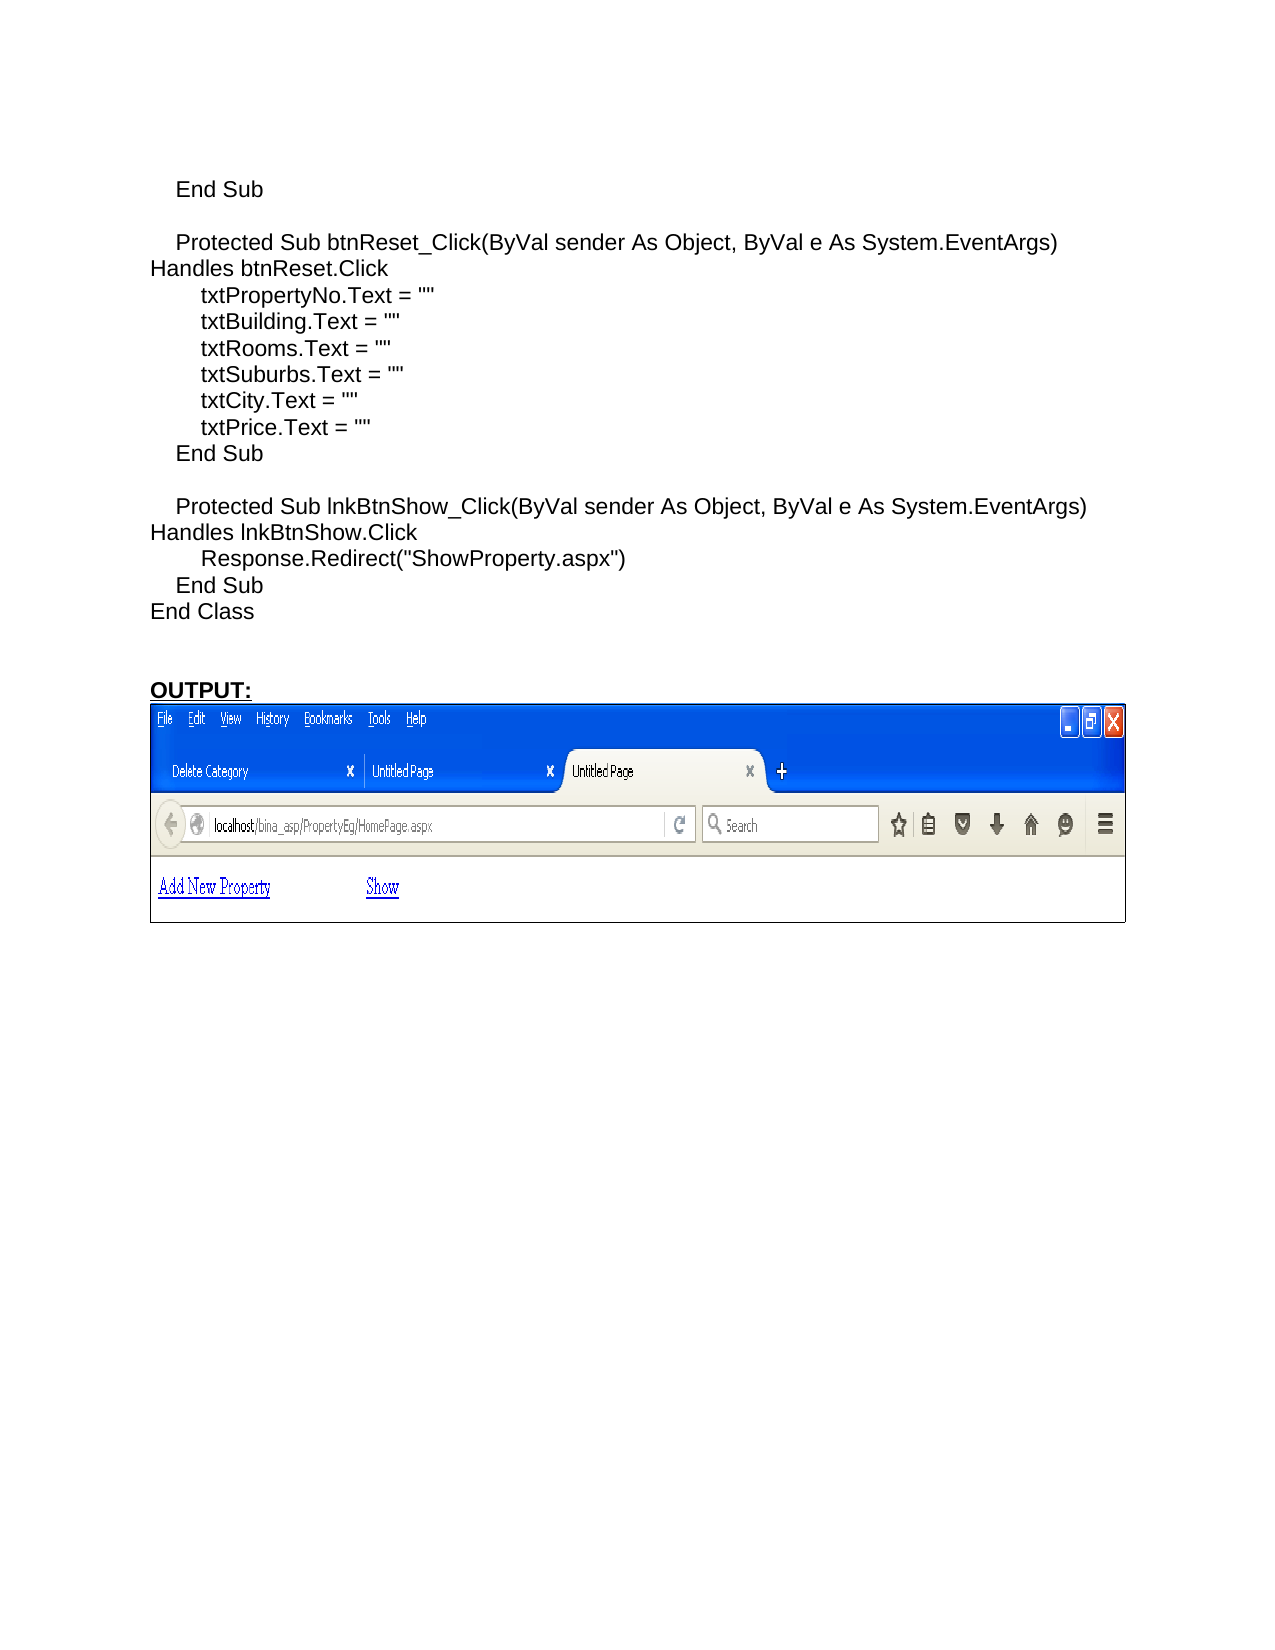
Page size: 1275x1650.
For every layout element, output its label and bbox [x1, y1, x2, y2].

picture [151, 705, 1125, 922]
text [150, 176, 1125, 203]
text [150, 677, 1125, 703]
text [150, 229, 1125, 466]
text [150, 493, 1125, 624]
